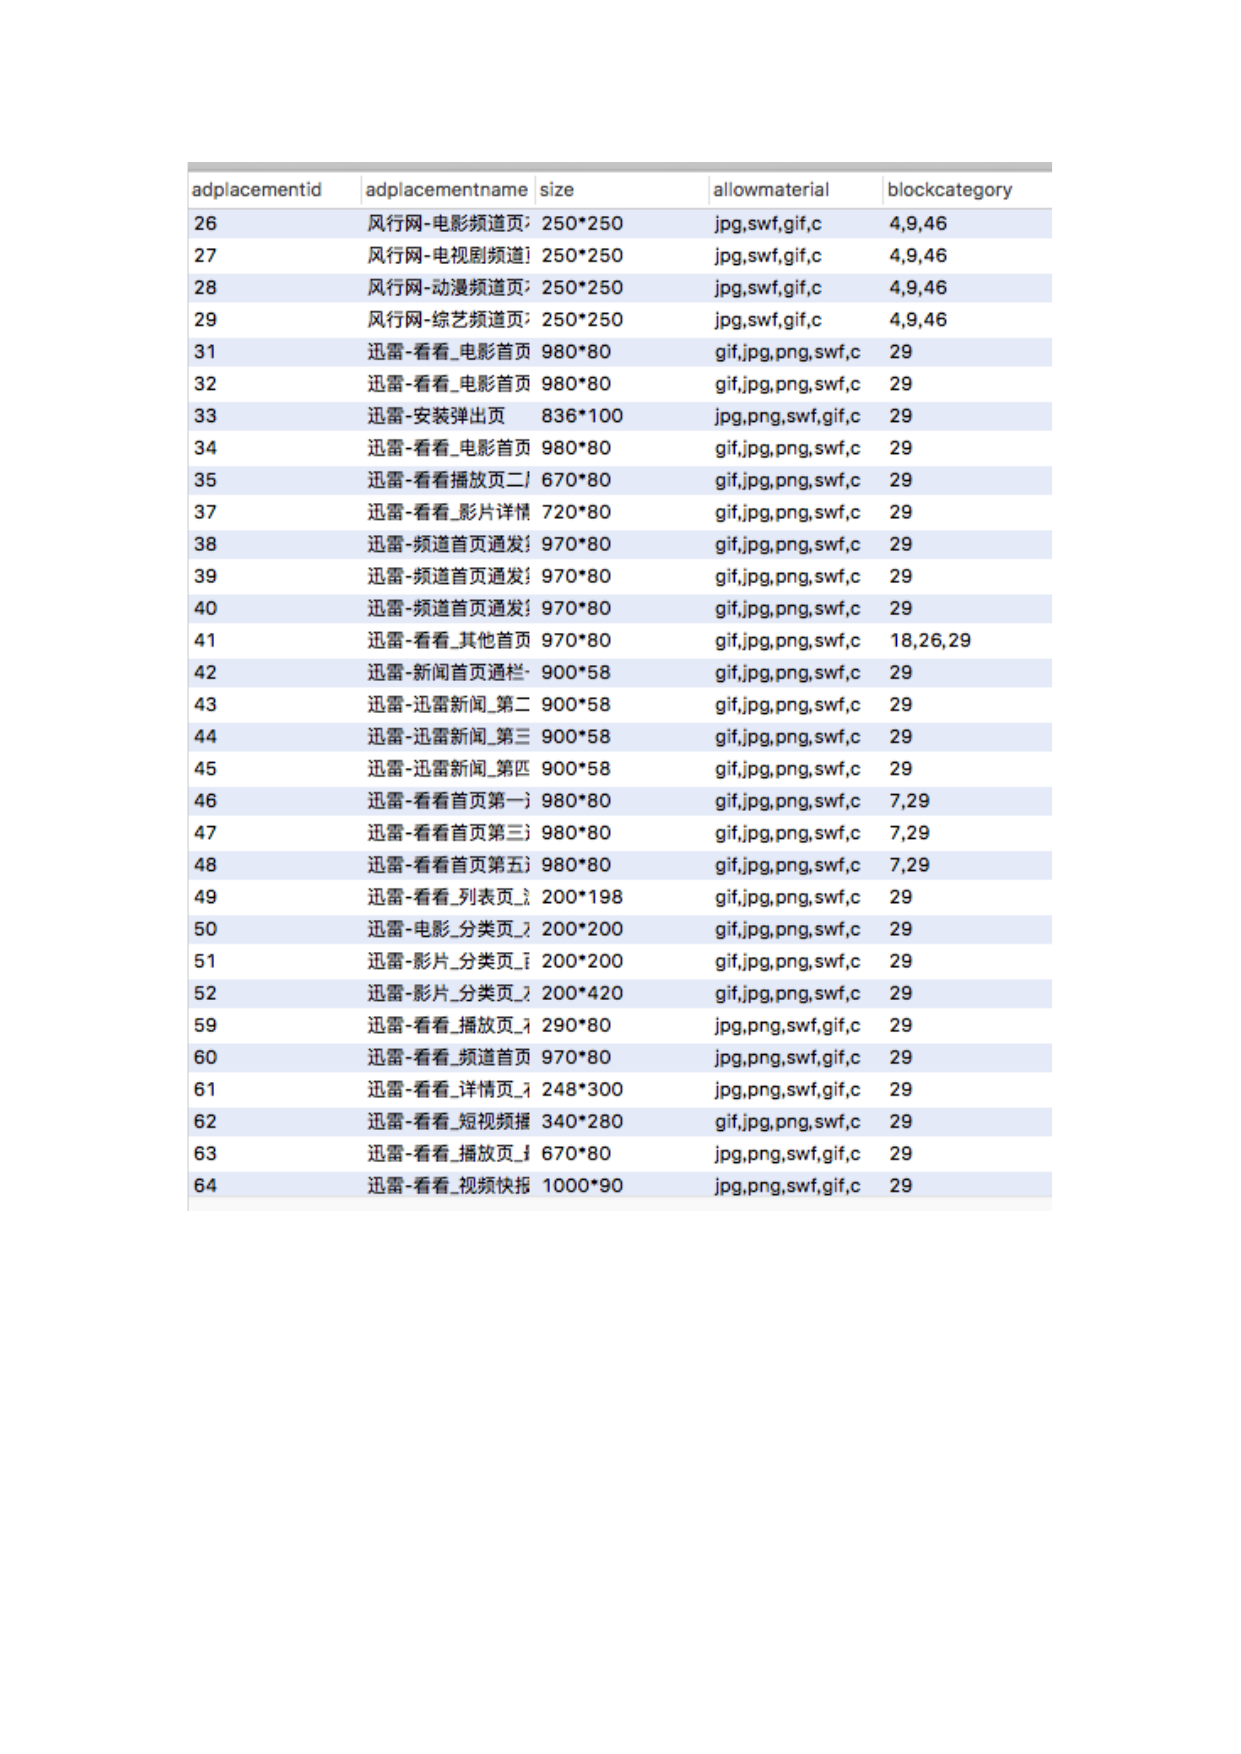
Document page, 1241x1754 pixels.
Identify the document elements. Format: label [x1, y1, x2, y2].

picture [187, 162, 1053, 1211]
